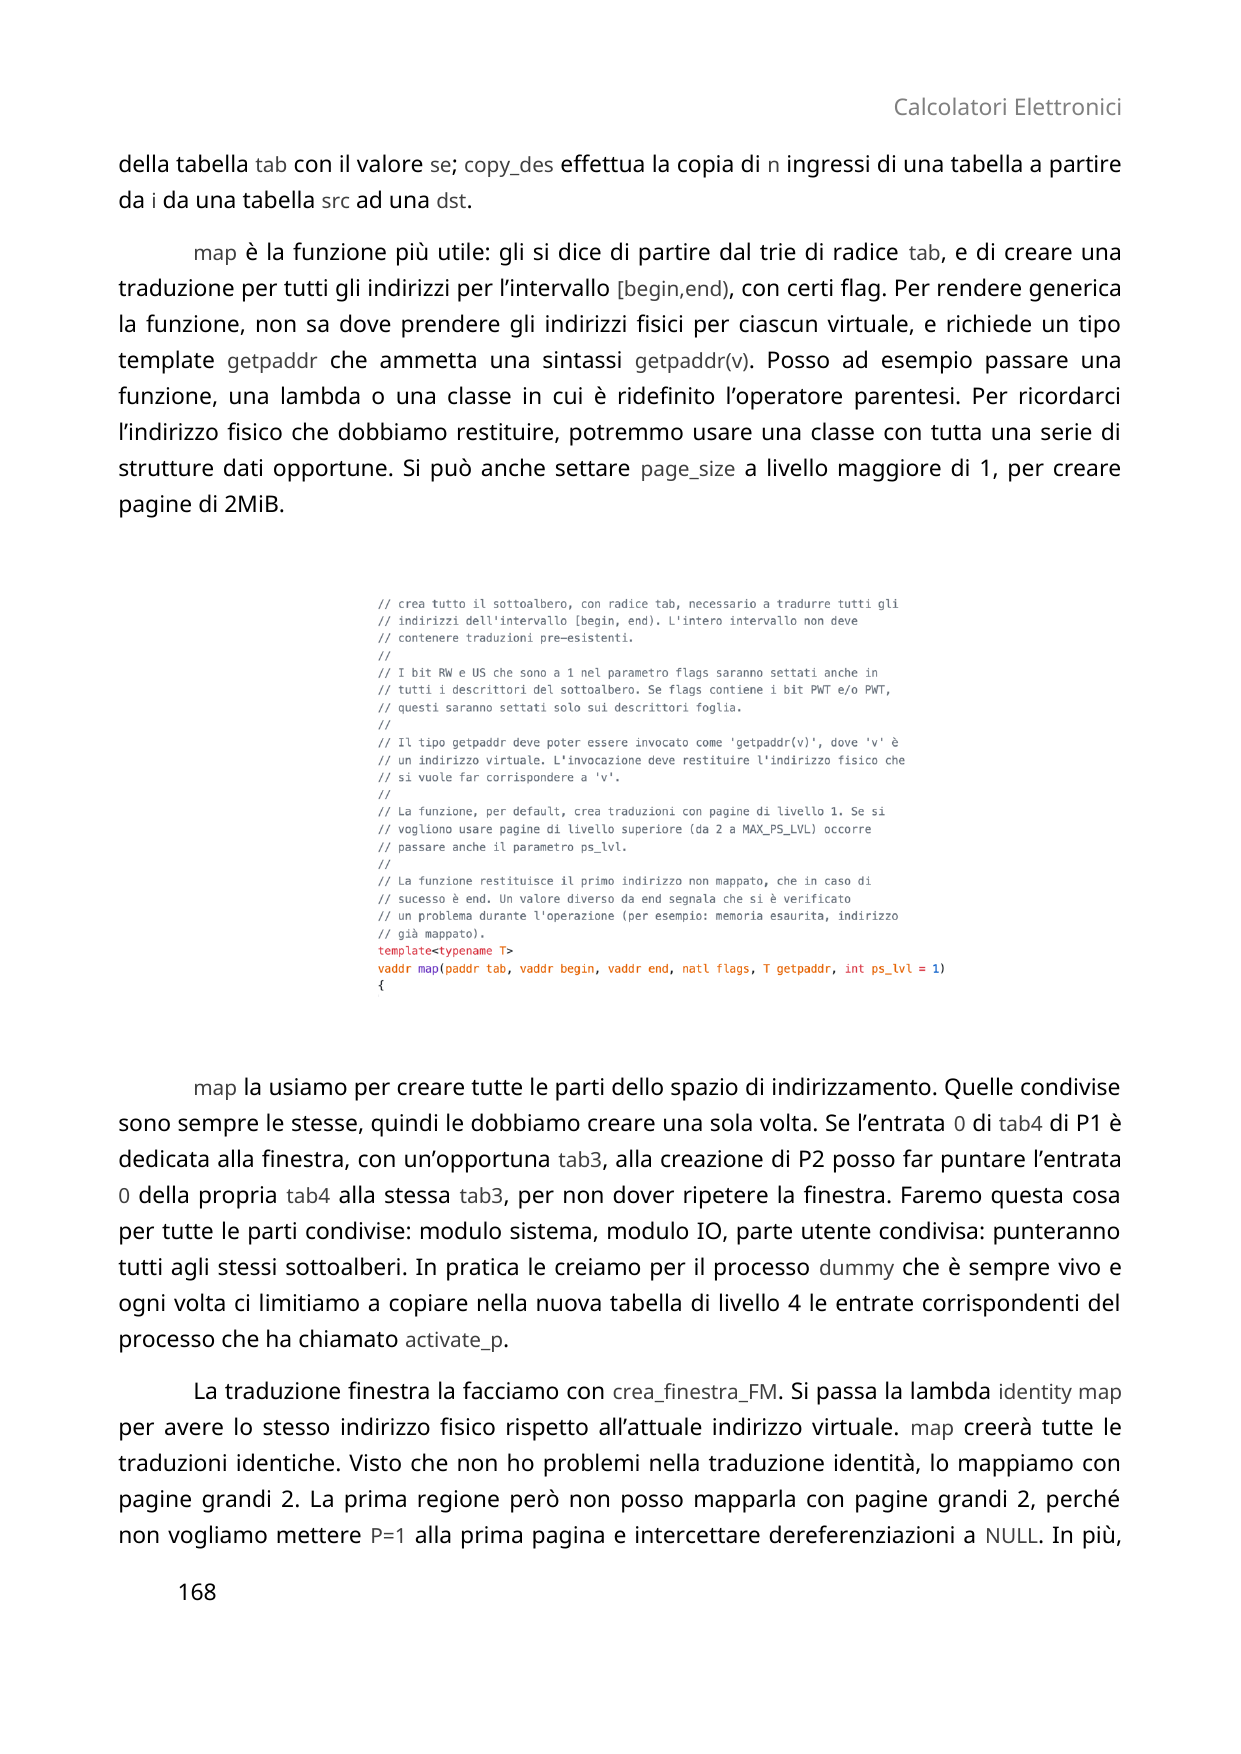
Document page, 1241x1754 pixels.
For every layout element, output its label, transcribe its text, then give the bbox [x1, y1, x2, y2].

text map è la funzione più utile: gli si dice di partire dal trie di radice tab, e di creare una traduzione per tutti gli indirizzi per l’intervallo [begin,end), con certi flag. Per rendere generica la funzione, non sa dove prendere gli indirizzi fisici per ciascun virtuale, e richiede un tipo template getpaddr che ammetta una sintassi getpaddr(v). Posso ad esempio passare una funzione, una lambda o una classe in cui è ridefinito l’operatore parentesi. Per ricordarci l’indirizzo fisico che dobbiamo restituire, potremmo usare una classe con tutta una serie di strutture dati opportune. Si può anche settare page_size a livello maggiore di 1, per creare pagine di 2MiB. [118, 236, 1122, 519]
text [118, 1375, 1122, 1550]
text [118, 148, 1122, 215]
text map la usiamo per creare tutte le parti dello spazio di indirizzamento. Quelle condivise sono sempre le stesse, quindi le dobbiamo creare una sola volta. Se l’entrata 0 di tab4 di P1 è dedicata alla finestra, con un’opportuna tab3, alla creazione di P2 posso far puntare l’entrata 0 della propria tab4 alla stessa tab3, per non dover ripetere la finestra. Faremo questa cosa per tutte le parti condivise: modulo sistema, modulo IO, parte utente condivisa: punteranno tutti agli stessi sottoalberi. In pratica le creiamo per il processo dummy che è sempre vivo e ogni volta ci limitiamo a copiare nella nuova tabella di livello 4 le entrate corrispondenti del processo che ha chiamato activate_p. [118, 1071, 1122, 1354]
picture [363, 592, 952, 997]
